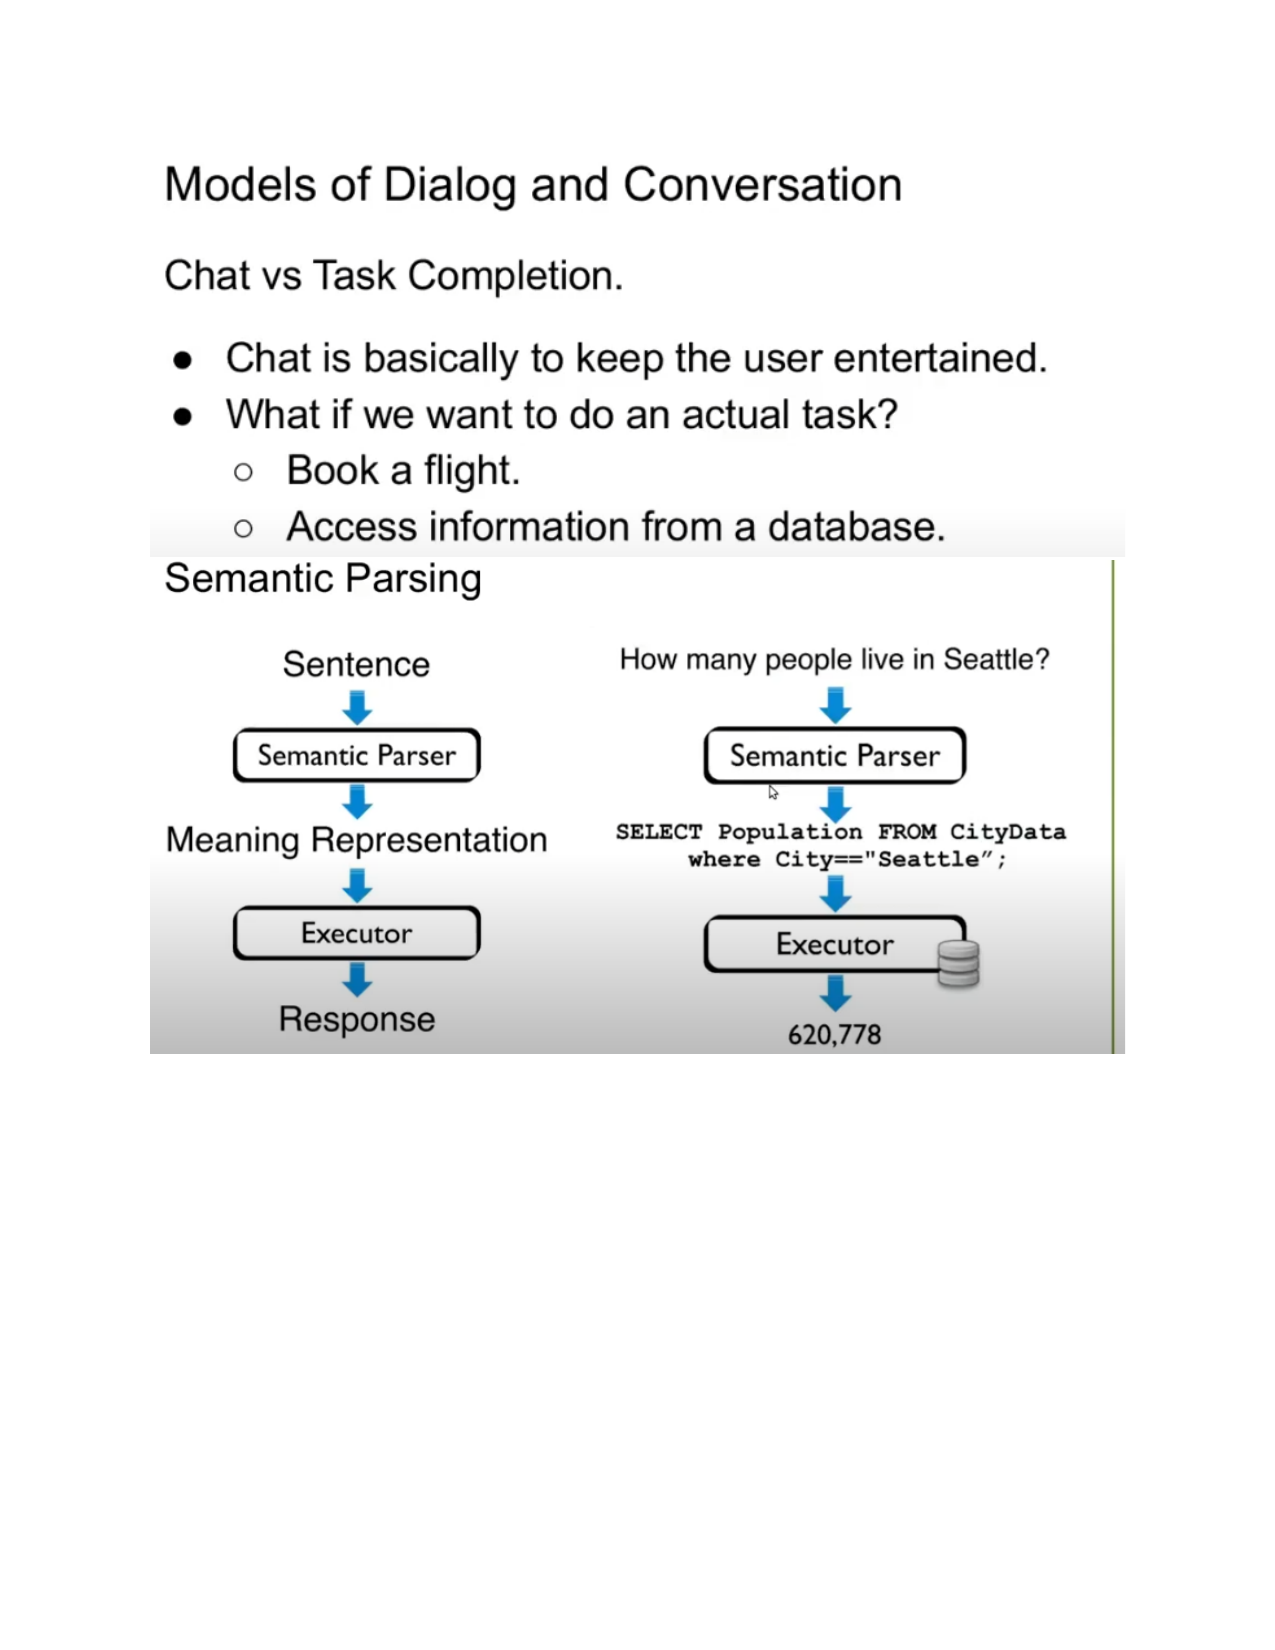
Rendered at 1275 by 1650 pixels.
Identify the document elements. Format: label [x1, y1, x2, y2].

picture [150, 150, 1125, 557]
picture [150, 560, 1125, 1054]
